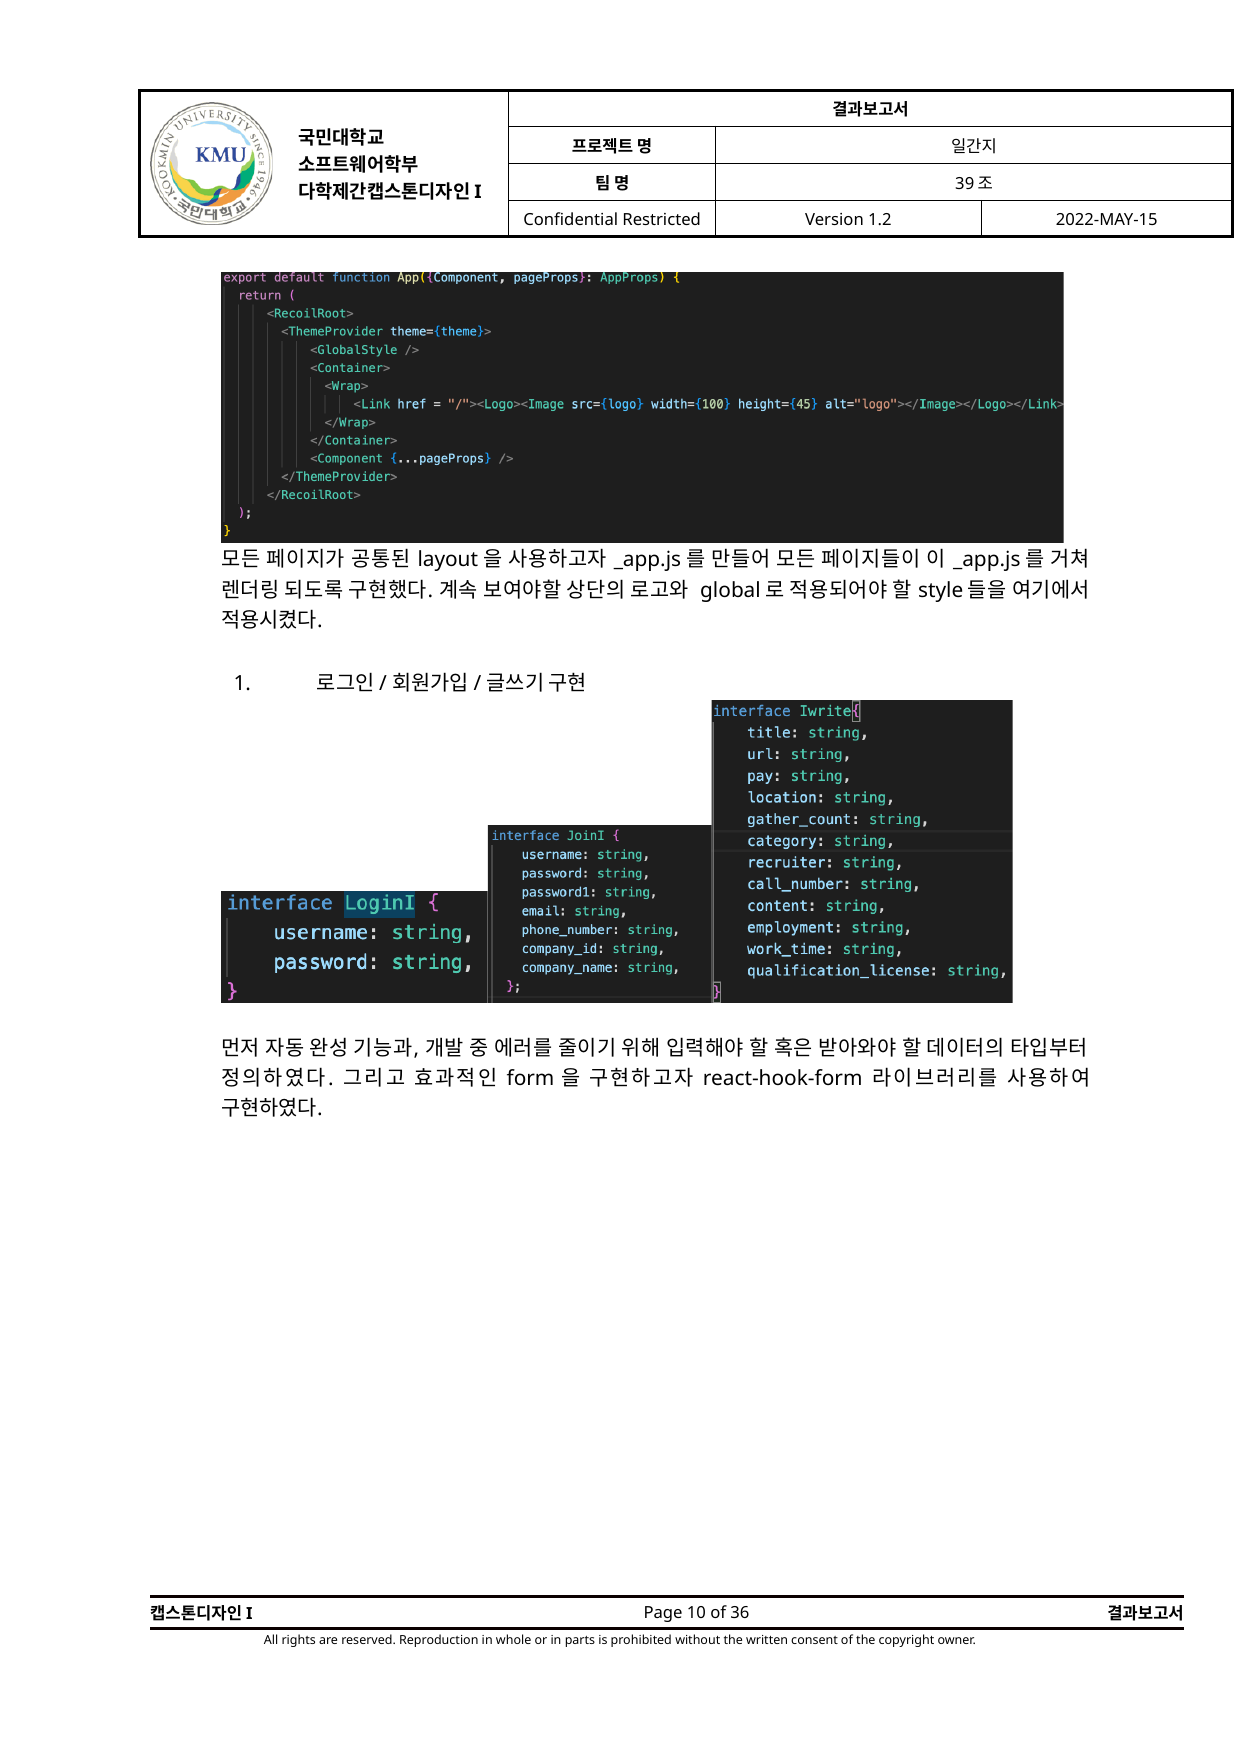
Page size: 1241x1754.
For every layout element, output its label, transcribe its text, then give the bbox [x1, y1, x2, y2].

picture [221, 700, 1013, 1003]
picture [221, 272, 1064, 543]
list 로그인 / 회원가입 / 글쓰기 구현 [225, 664, 1098, 698]
picture [150, 102, 273, 225]
text 먼저 자동 완성 기능과, 개발 중 에러를 줄이기 위해 입력해야 할 혹은 받아와야 할 데이터의 타입부터 정의하였다. 그리고 효과적인 form을 구현하고자 react-hook-form 라이브러리를 사용하여 구현하였다. [213, 1031, 1098, 1124]
list 모든 페이지가 공통된 layout을 사용하고자 _app.js를 만들어 모든 페이지들이 이 _app.js를 거쳐 렌더링 되도록 구현했다. 계속 보여야할 상단의 로고와 global로 적용되어야 할 style들을 여기에서 적용시켰다. [213, 542, 1098, 633]
